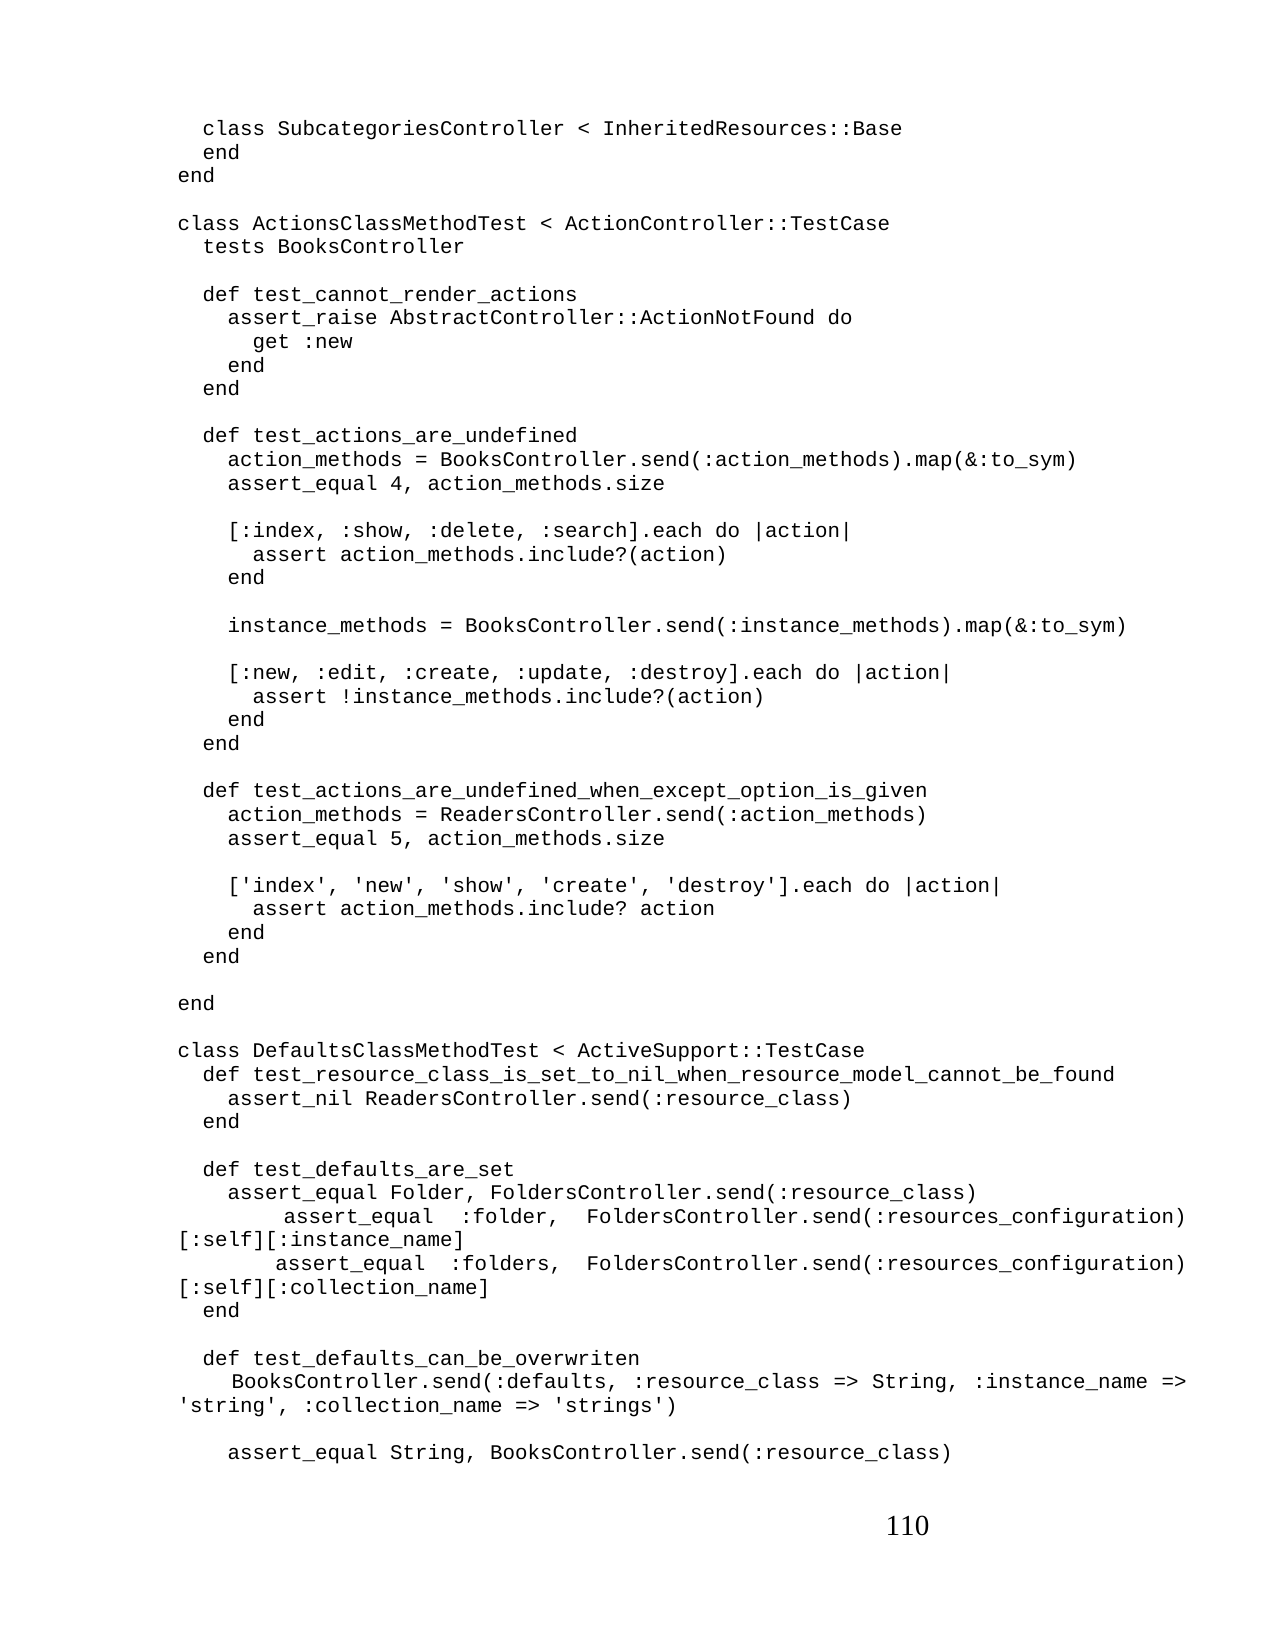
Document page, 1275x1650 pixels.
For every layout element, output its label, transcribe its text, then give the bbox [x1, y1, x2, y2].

text assert_equal Folder, FoldersController.send(:resource_class) [177, 1182, 1186, 1206]
text assert_equal 5, action_methods.size [177, 827, 1186, 851]
text assert action_methods.include?(action) [177, 544, 1186, 567]
text end [177, 733, 1186, 757]
text instance_methods = BooksController.send(:instance_methods).map(&:to_sym) [177, 615, 1186, 638]
text def test_resource_class_is_set_to_nil_when_resource_model_cannot_be_found [177, 1064, 1186, 1088]
text assert_raise AbstractController::ActionNotFound do [177, 307, 1186, 331]
text action_methods = ReadersController.send(:action_methods) [177, 804, 1186, 827]
text assert_equal 4, action_methods.size [177, 473, 1186, 496]
text end [177, 142, 1186, 165]
text assert action_methods.include? action [177, 898, 1186, 922]
text end [177, 946, 1186, 969]
text tests BooksController [177, 236, 1186, 260]
text [:index, :show, :delete, :search].each do |action| [177, 520, 1186, 544]
text end [177, 567, 1186, 591]
text class SubcategoriesController < InheritedResources::Base [177, 118, 1186, 142]
text end [177, 993, 1186, 1017]
text def test_cannot_render_actions [177, 284, 1186, 307]
text def test_defaults_are_set [177, 1158, 1186, 1182]
text [:new, :edit, :create, :update, :destroy].each do |action| [177, 662, 1186, 686]
text assert_equal String, BooksController.send(:resource_class) [177, 1442, 1186, 1466]
text assert_nil ReadersController.send(:resource_class) [177, 1088, 1186, 1111]
text end [177, 354, 1186, 378]
text end [177, 709, 1186, 733]
text ['index', 'new', 'show', 'create', 'destroy'].each do |action| [177, 875, 1186, 898]
text end [177, 165, 1186, 189]
text BooksController.send(:defaults, :resource_class => String, :instance_name => 'string', :collection_name => 'strings') [177, 1371, 1186, 1419]
text class ActionsClassMethodTest < ActionController::TestCase [177, 213, 1186, 236]
text def test_actions_are_undefined [177, 426, 1186, 449]
text get :new [177, 331, 1186, 354]
text end [177, 922, 1186, 946]
text action_methods = BooksController.send(:action_methods).map(&:to_sym) [177, 449, 1186, 473]
text class DefaultsClassMethodTest < ActiveSupport::TestCase [177, 1040, 1186, 1064]
text def test_defaults_can_be_overwriten [177, 1348, 1186, 1371]
text assert_equal :folders, FoldersController.send(:resources_configuration)[:self][:collection_name] [177, 1253, 1186, 1300]
text end [177, 378, 1186, 402]
text end [177, 1300, 1186, 1324]
text def test_actions_are_undefined_when_except_option_is_given [177, 780, 1186, 804]
text end [177, 1111, 1186, 1135]
text assert_equal :folder, FoldersController.send(:resources_configuration)[:self][:instance_name] [177, 1206, 1186, 1253]
text assert !instance_methods.include?(action) [177, 686, 1186, 709]
